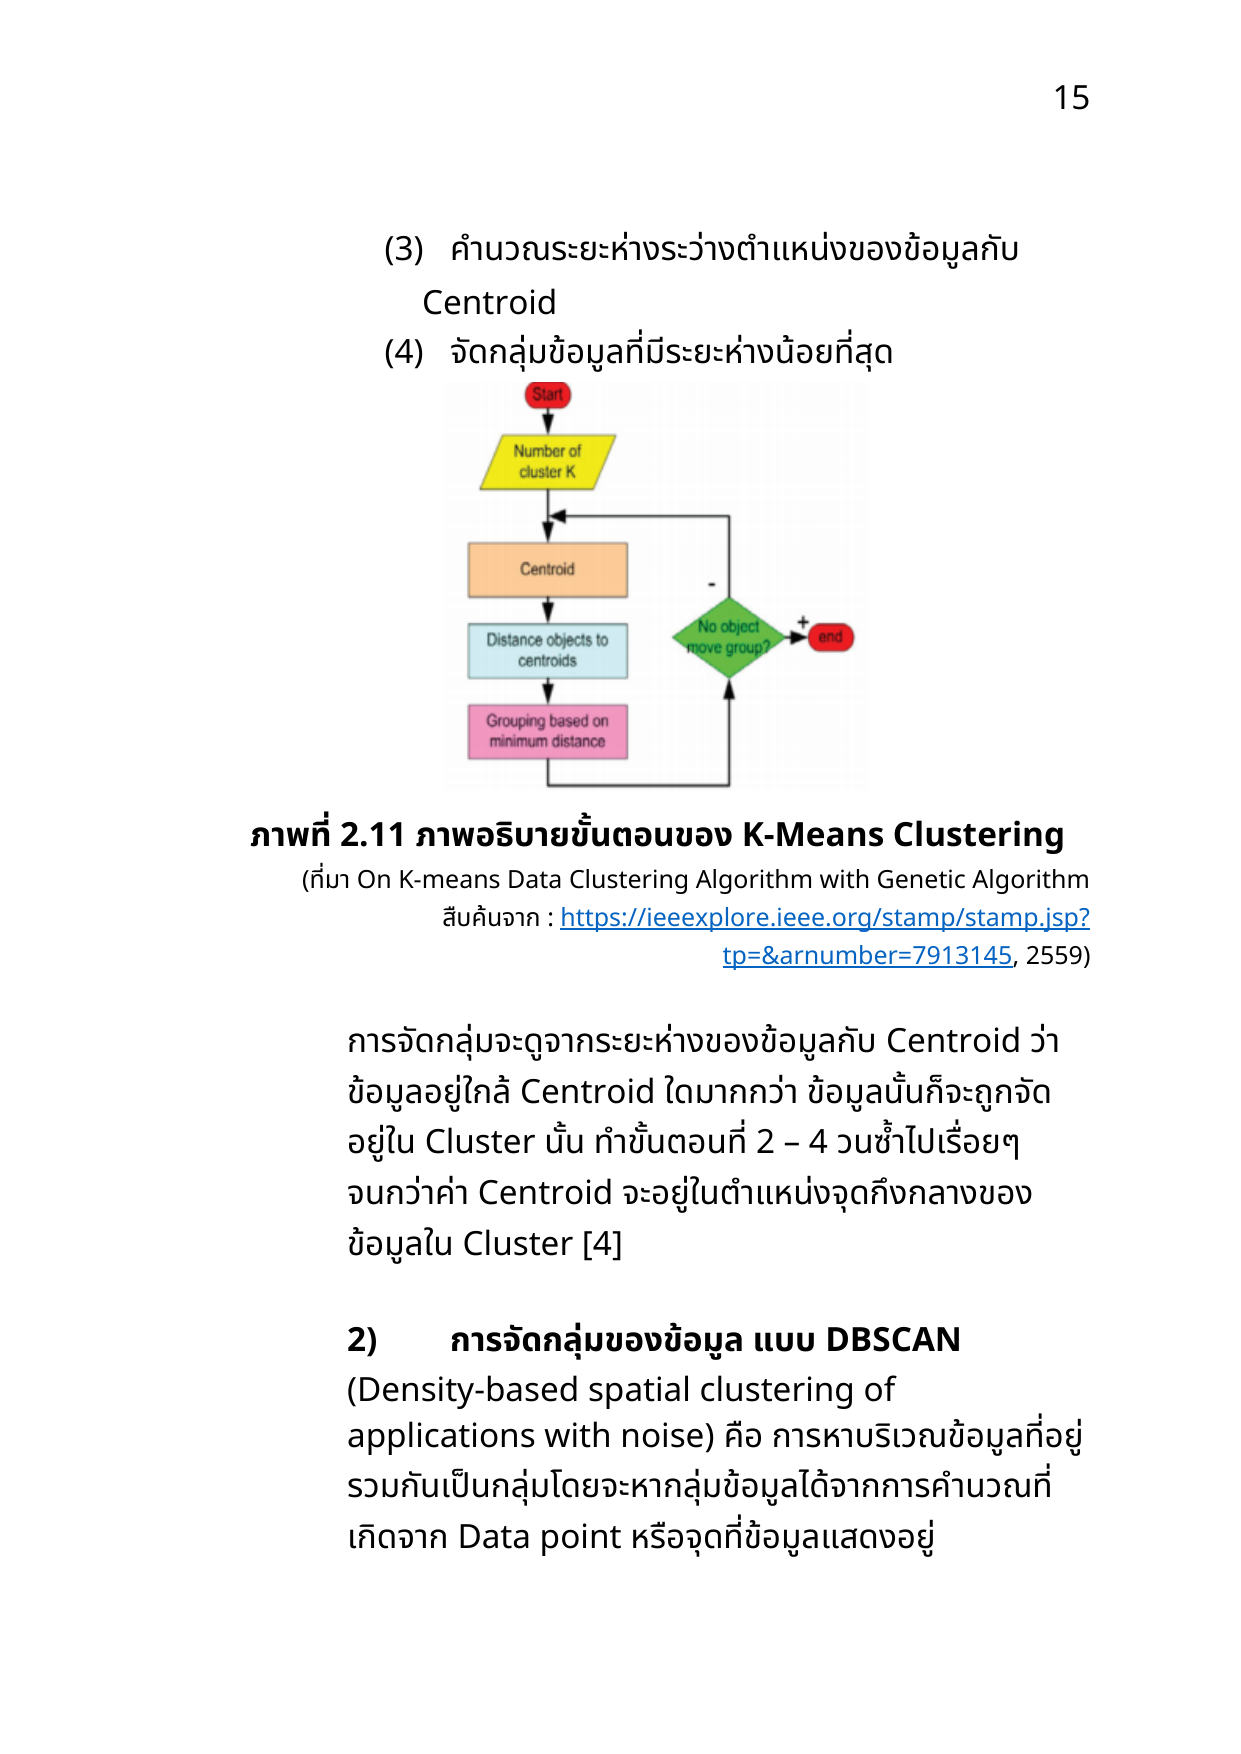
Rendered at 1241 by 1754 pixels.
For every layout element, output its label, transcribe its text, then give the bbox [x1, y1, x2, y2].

text สืบค้นจาก : https://ieeexplore.ieee.org/stamp/stamp.jsp?tp=&arnumber=7913145, 2559) [225, 899, 1090, 972]
text การจัดกลุ่มจะดูจากระยะห่างของข้อมูลกับ Centroid ว่าข้อมูลอยู่ใกล้ Centroid ใดมากกว่า ข้อมูลนั้นก็จะถูกจัดอยู่ใน Cluster นั้น ทำขั้นตอนที่ 2 – 4 วนซ้ำไปเรื่อยๆ จนกว่าค่า Centroid จะอยู่ในตำแหน่งจุดกึงกลางของข้อมูลใน Cluster [4] [347, 1017, 1090, 1270]
text ภาพที่ 2.11 ภาพอธิบายขั้นตอนของ K-Means Clustering [225, 811, 1090, 861]
text (ที่มา On K-means Data Clustering Algorithm with Genetic Algorithm [225, 861, 1090, 899]
picture [444, 382, 871, 791]
list คำนวณระยะห่างระว่างตำแหน่งของข้อมูลกับ Centroid [384, 225, 1090, 324]
list จัดกลุ่มข้อมูลที่มีระยะห่างน้อยที่สุด [384, 328, 1090, 379]
list การจัดกลุ่มของข้อมูล แบบ DBSCAN (Density-based spatial clustering of applications with noise) คือ การหาบริเวณข้อมูลที่อยู่รวมกันเป็นกลุ่มโดยจะหากลุ่มข้อมูลได้จากการคำนวณที่เกิดจาก Data point หรือจุดที่ข้อมูลแสดงอยู่ [347, 1316, 1090, 1563]
